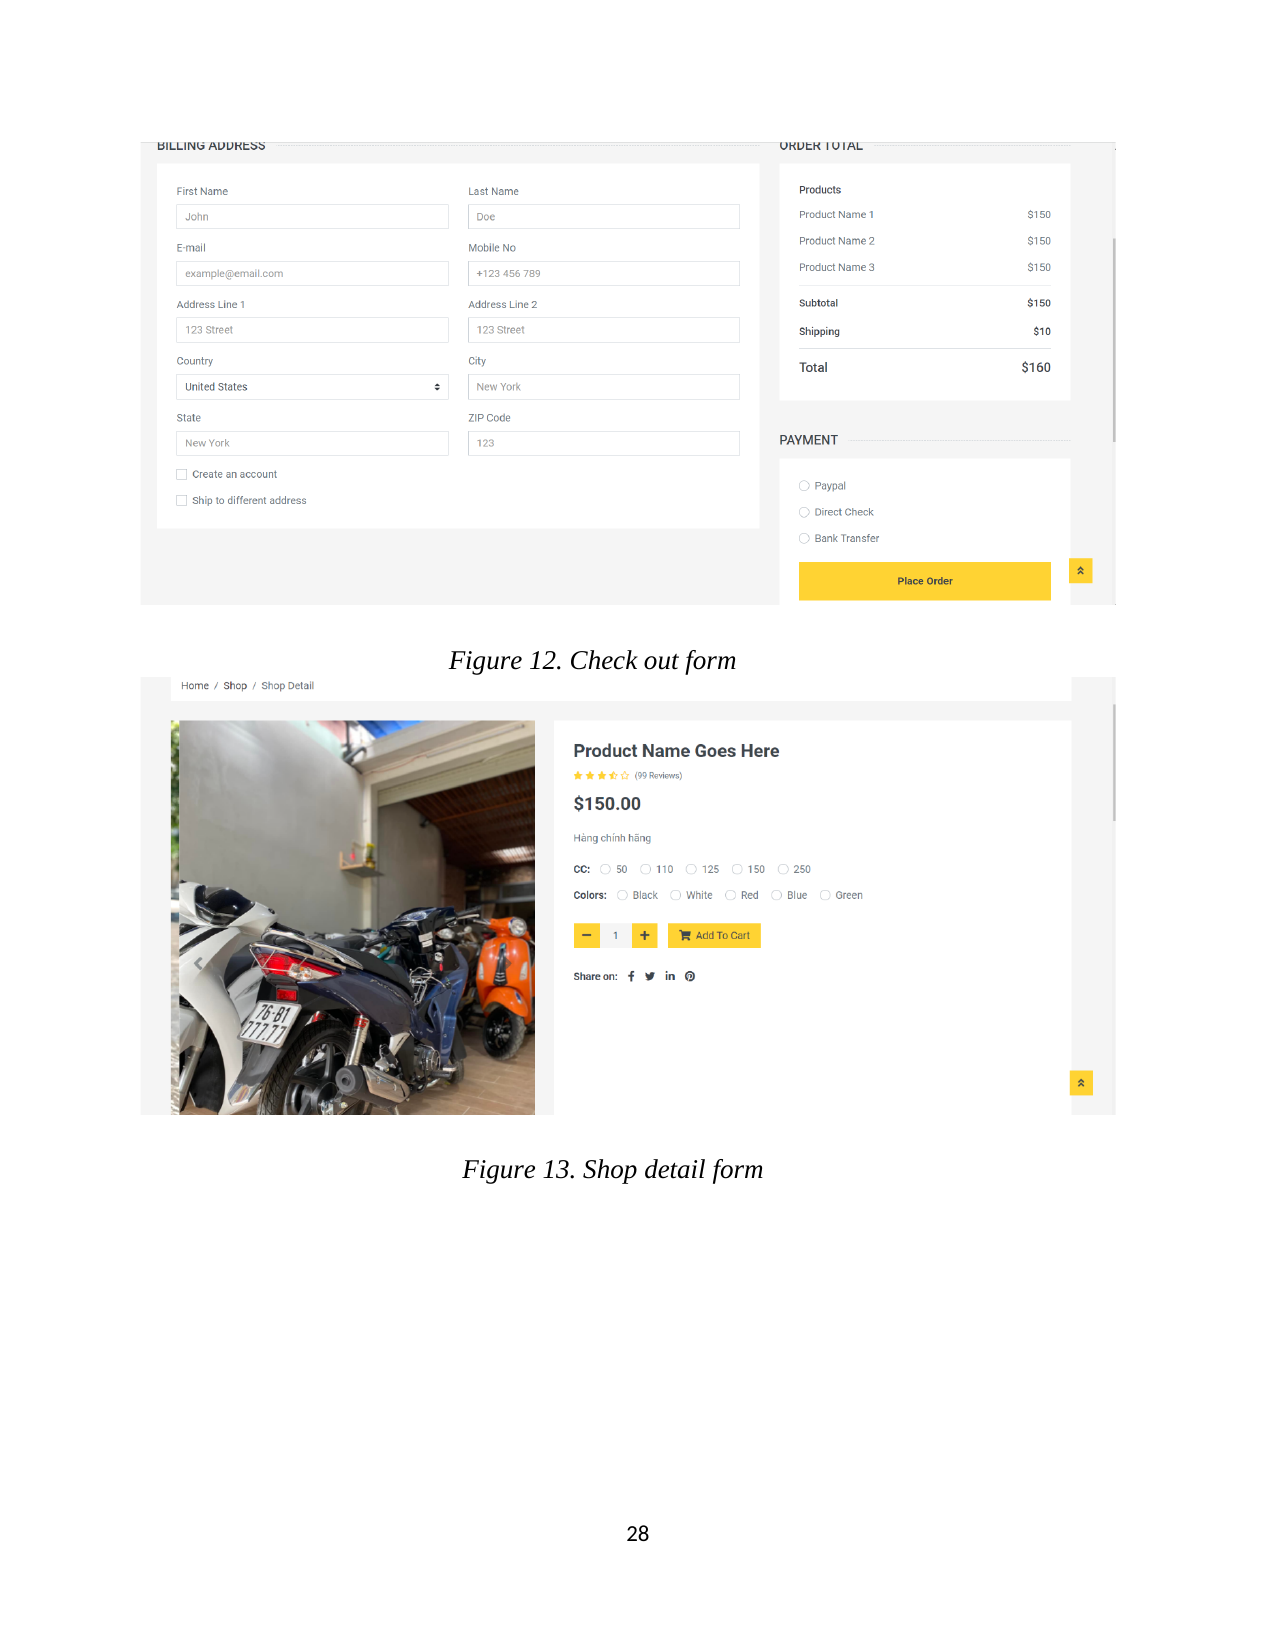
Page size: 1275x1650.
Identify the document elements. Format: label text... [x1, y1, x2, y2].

picture [140, 140, 1116, 605]
subtitle Figure 12. Check out form [150, 644, 1125, 675]
picture [140, 677, 1116, 1115]
subtitle Figure 13. Shop detail form [150, 1154, 1125, 1185]
